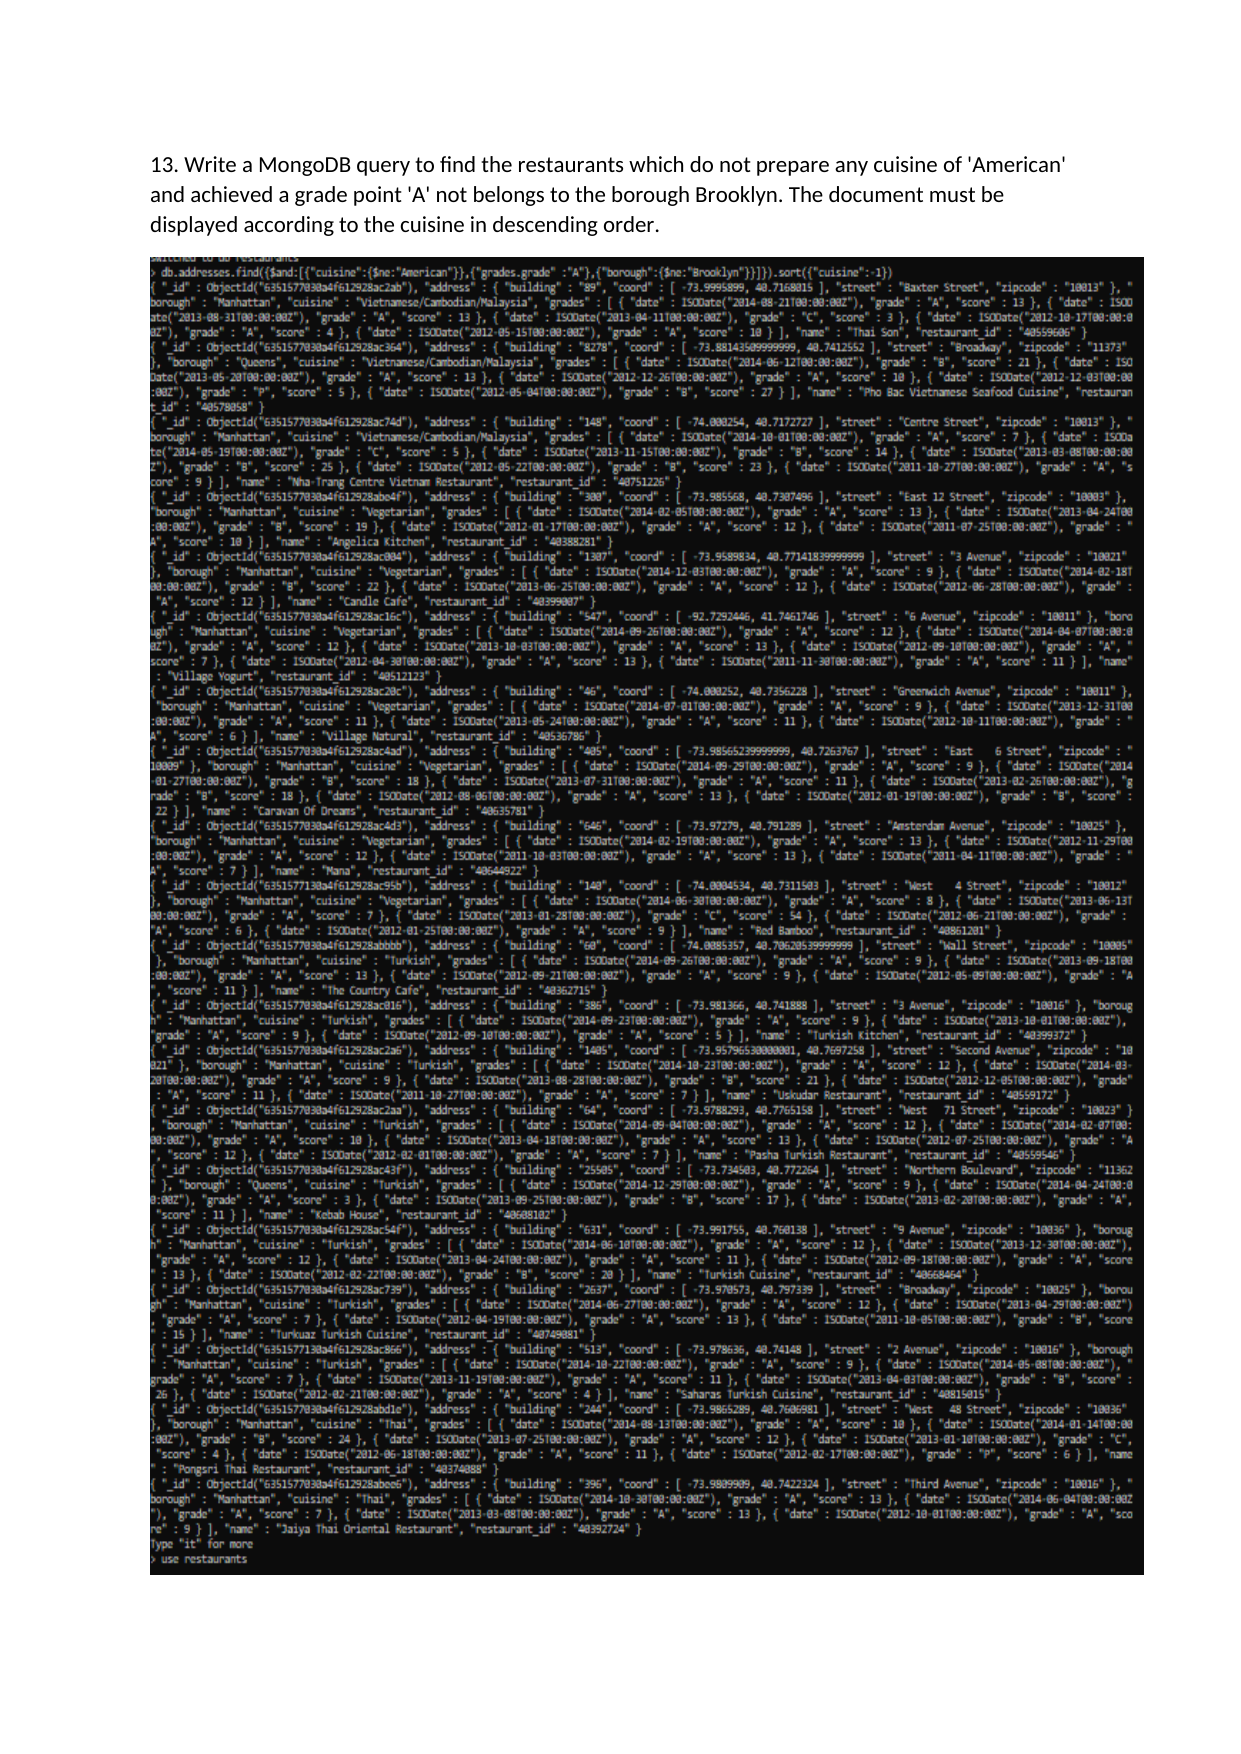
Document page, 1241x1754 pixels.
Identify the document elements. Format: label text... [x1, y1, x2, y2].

text 13. Write a MongoDB query to find the restaurants which do not prepare any cuisine of 'American' and achieved a grade point 'A' not belongs to the borough Brooklyn. The document must be displayed according to the cuisine in descending order. [150, 150, 1090, 238]
picture [150, 257, 1144, 1575]
